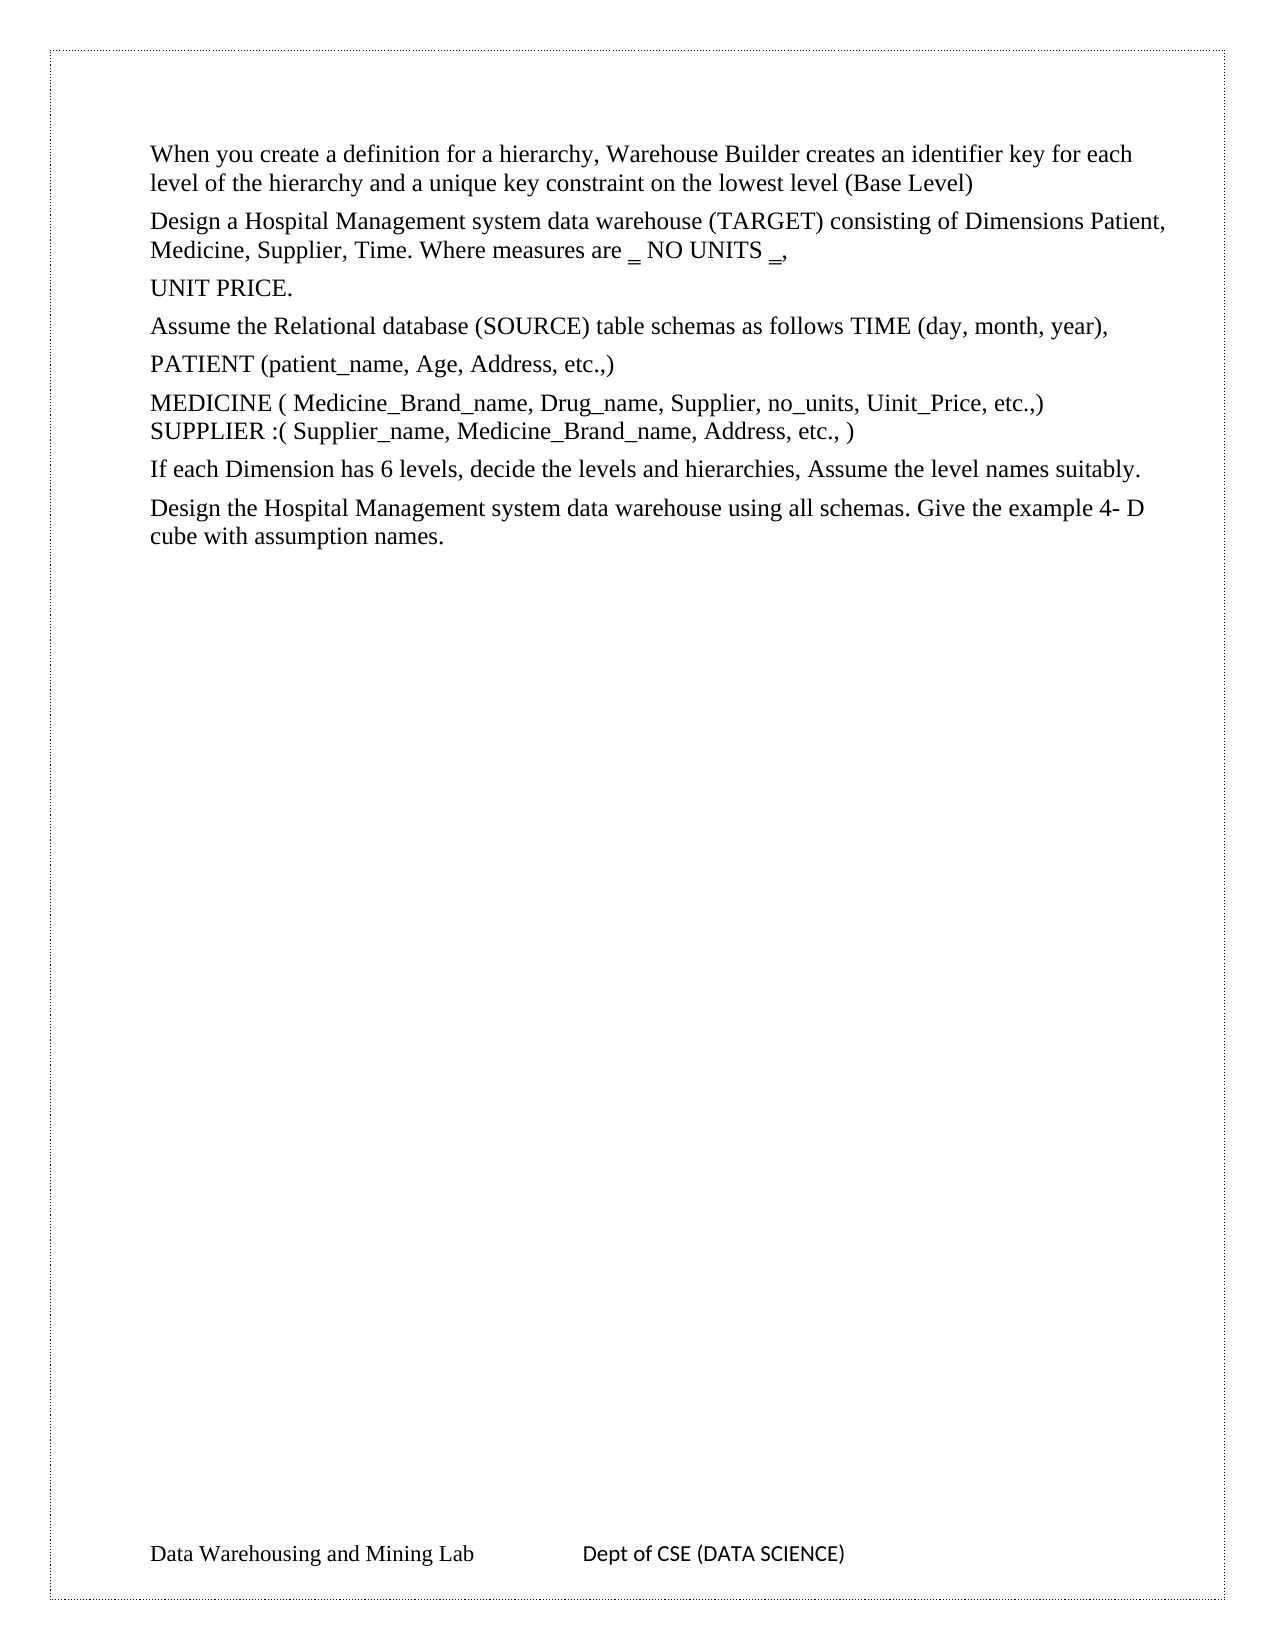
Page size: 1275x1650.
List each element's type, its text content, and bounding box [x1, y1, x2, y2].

text When you create a definition for a hierarchy, Warehouse Builder creates an identifier key for each level of the hierarchy and a unique key constraint on the lowest level (Base Level) [150, 139, 1177, 197]
text Assume the Relational database (SOURCE) table schemas as follows TIME (day, month, year), [150, 311, 1177, 340]
text MEDICINE ( Medicine_Brand_name, Drug_name, Supplier, no_units, Uinit_Price, etc.,) SUPPLIER :( Supplier_name, Medicine_Brand_name, Address, etc., ) [150, 388, 1177, 445]
text Design a Hospital Management system data warehouse (TARGET) consisting of Dimensions Patient, Medicine, Supplier, Time. Where measures are ‗ NO UNITS ‗, [150, 206, 1177, 264]
text PATIENT (patient_name, Age, Address, etc.,) [150, 349, 1177, 378]
text UNIT PRICE. [150, 273, 1177, 302]
text If each Dimension has 6 levels, decide the levels and hierarchies, Assume the level names suitably. [150, 454, 1177, 483]
text Design the Hospital Management system data warehouse using all schemas. Give the example 4- D cube with assumption names. [150, 493, 1177, 550]
